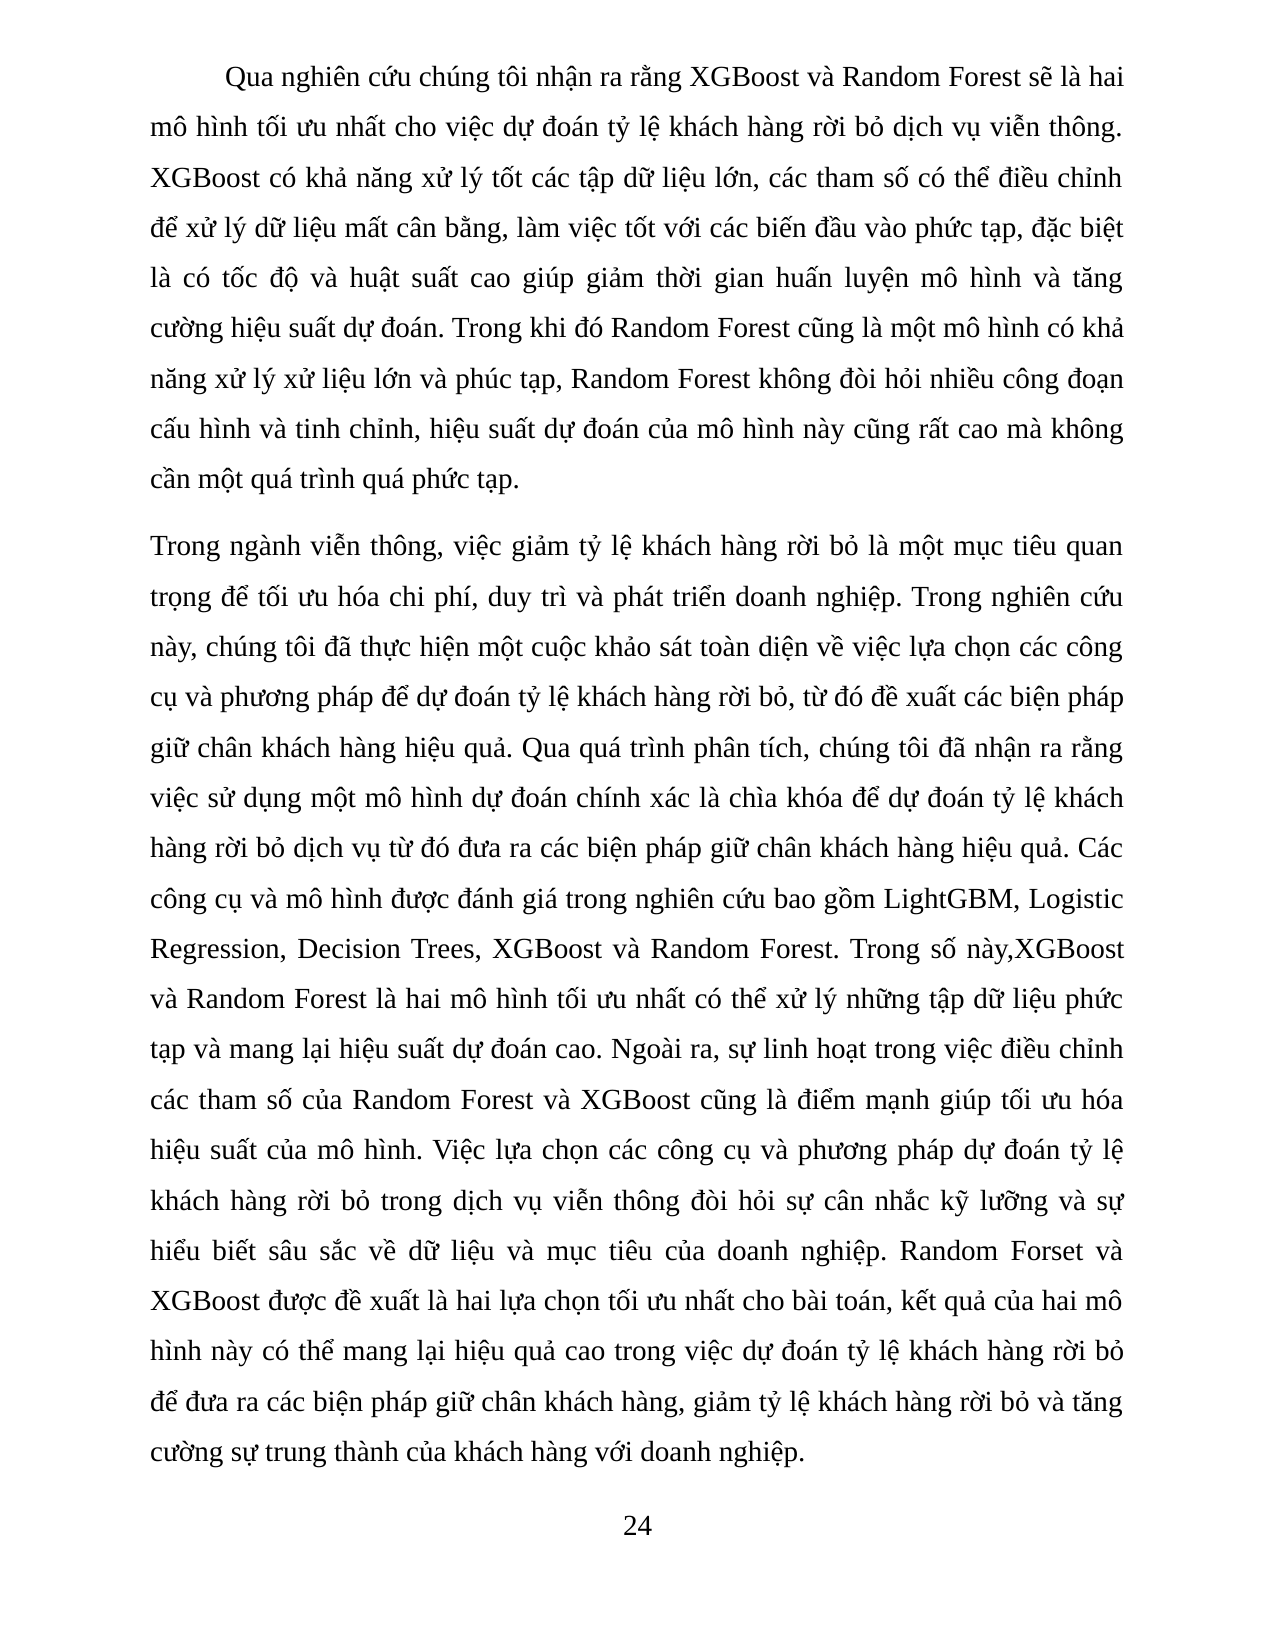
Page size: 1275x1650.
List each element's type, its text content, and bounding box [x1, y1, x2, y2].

text Qua nghiên cứu chúng tôi nhận ra rằng XGBoost và Random Forest sẽ là hai mô hình tối ưu nhất cho việc dự đoán tỷ lệ khách hàng rời bỏ dịch vụ viễn thông. XGBoost có khả năng xử lý tốt các tập dữ liệu lớn, các tham số có thể điều chỉnh để xử lý dữ liệu mất cân bằng, làm việc tốt với các biến đầu vào phức tạp, đặc biệt là có tốc độ và huật suất cao giúp giảm thời gian huấn luyện mô hình và tăng cường hiệu suất dự đoán. Trong khi đó Random Forest cũng là một mô hình có khả năng xử lý xử liệu lớn và phúc tạp, Random Forest không đòi hỏi nhiều công đoạn cấu hình và tinh chỉnh, hiệu suất dự đoán của mô hình này cũng rất cao mà không cần một quá trình quá phức tạp. [150, 59, 1125, 495]
text Trong ngành viễn thông, việc giảm tỷ lệ khách hàng rời bỏ là một mục tiêu quan trọng để tối ưu hóa chi phí, duy trì và phát triển doanh nghiệp. Trong nghiên cứu này, chúng tôi đã thực hiện một cuộc khảo sát toàn diện về việc lựa chọn các công cụ và phương pháp để dự đoán tỷ lệ khách hàng rời bỏ, từ đó đề xuất các biện pháp giữ chân khách hàng hiệu quả. Qua quá trình phân tích, chúng tôi đã nhận ra rằng việc sử dụng một mô hình dự đoán chính xác là chìa khóa để dự đoán tỷ lệ khách hàng rời bỏ dịch vụ từ đó đưa ra các biện pháp giữ chân khách hàng hiệu quả. Các công cụ và mô hình được đánh giá trong nghiên cứu bao gồm LightGBM, Logistic Regression, Decision Trees, XGBoost và Random Forest. Trong số này,XGBoost và Random Forest là hai mô hình tối ưu nhất có thể xử lý những tập dữ liệu phức tạp và mang lại hiệu suất dự đoán cao. Ngoài ra, sự linh hoạt trong việc điều chỉnh các tham số của Random Forest và XGBoost cũng là điểm mạnh giúp tối ưu hóa hiệu suất của mô hình. Việc lựa chọn các công cụ và phương pháp dự đoán tỷ lệ khách hàng rời bỏ trong dịch vụ viễn thông đòi hỏi sự cân nhắc kỹ lưỡng và sự hiểu biết sâu sắc về dữ liệu và mục tiêu của doanh nghiệp. Random Forset và XGBoost được đề xuất là hai lựa chọn tối ưu nhất cho bài toán, kết quả của hai mô hình này có thể mang lại hiệu quả cao trong việc dự đoán tỷ lệ khách hàng rời bỏ để đưa ra các biện pháp giữ chân khách hàng, giảm tỷ lệ khách hàng rời bỏ và tăng cường sự trung thành của khách hàng với doanh nghiệp. [150, 528, 1125, 1468]
